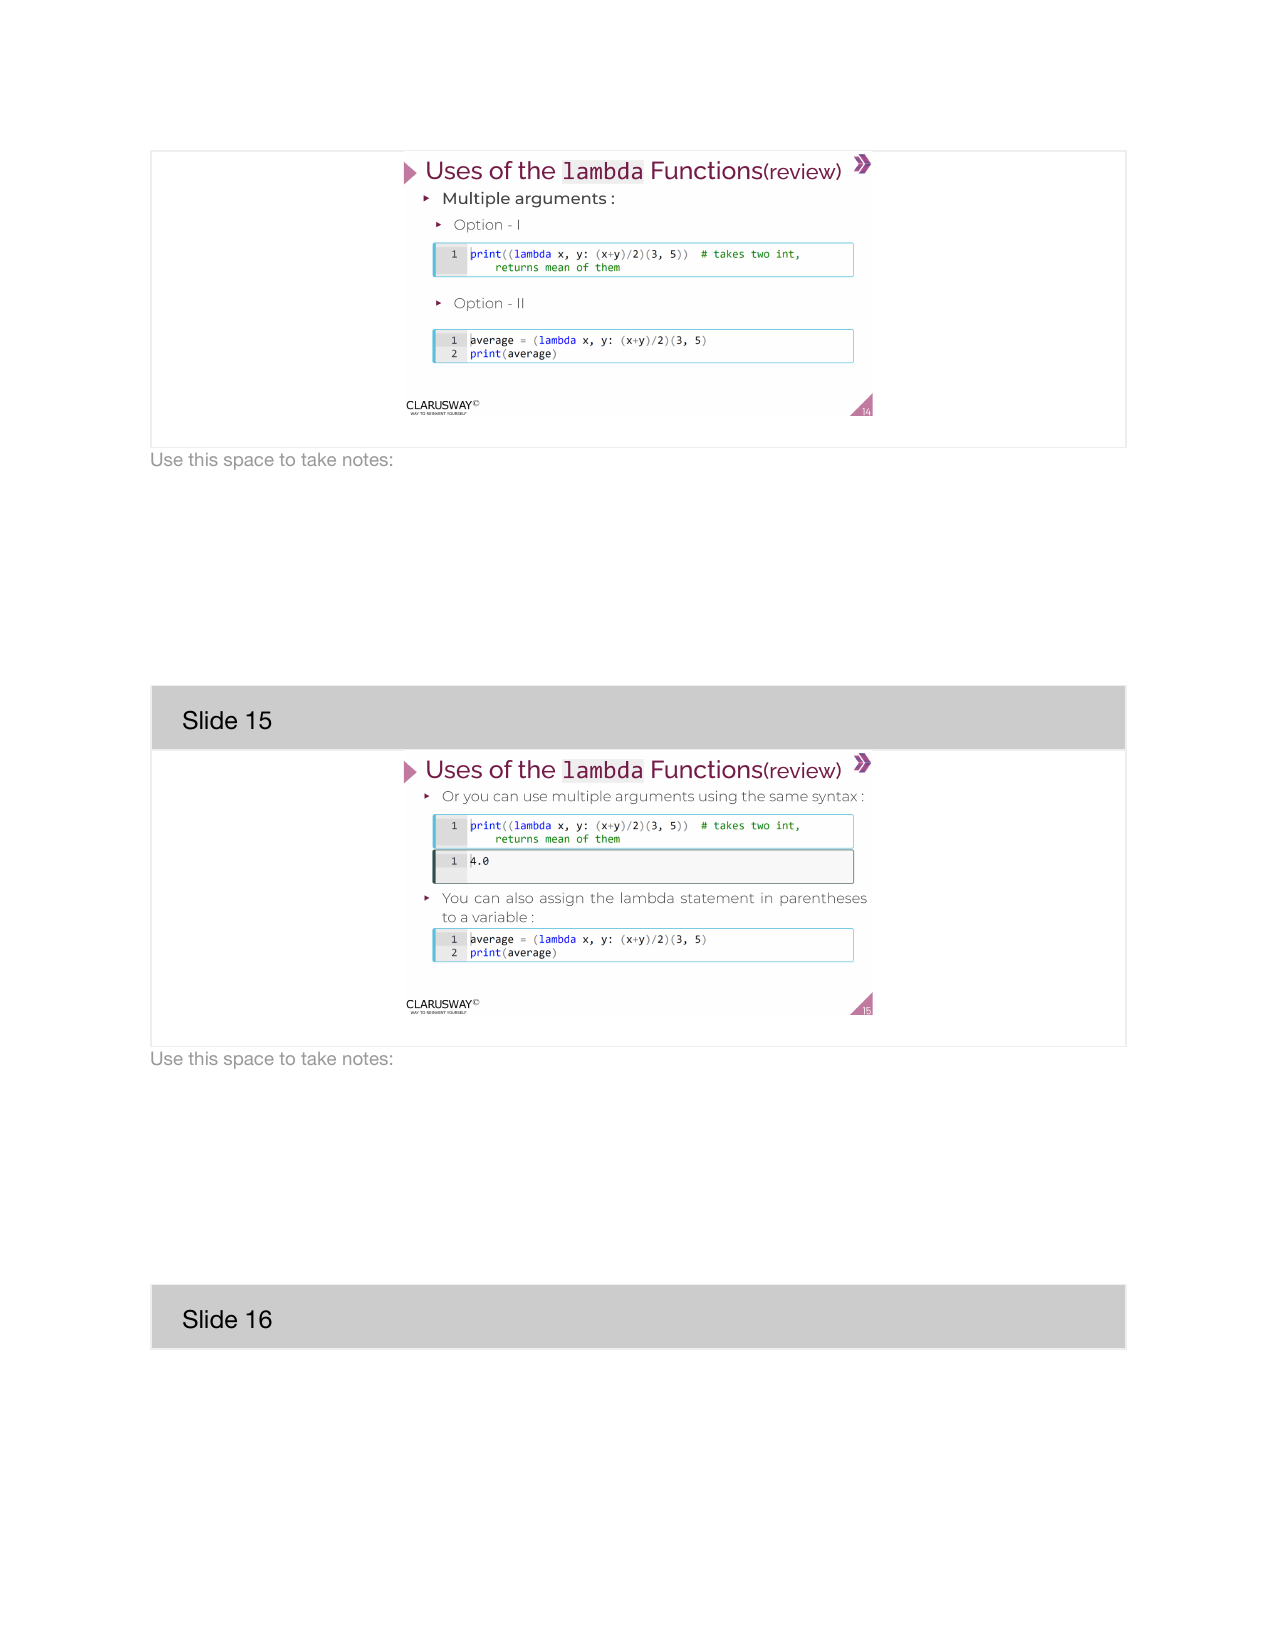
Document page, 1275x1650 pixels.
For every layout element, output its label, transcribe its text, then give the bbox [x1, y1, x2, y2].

picture [403, 151, 873, 416]
table_header Slide 16 [152, 1285, 1125, 1348]
table_header Slide 15 [152, 686, 1125, 749]
table_cell [152, 751, 1125, 1046]
text Use this space to take notes: [150, 448, 1125, 472]
text Use this space to take notes: [150, 1047, 1125, 1071]
picture [403, 750, 873, 1015]
table_cell [152, 152, 1125, 447]
